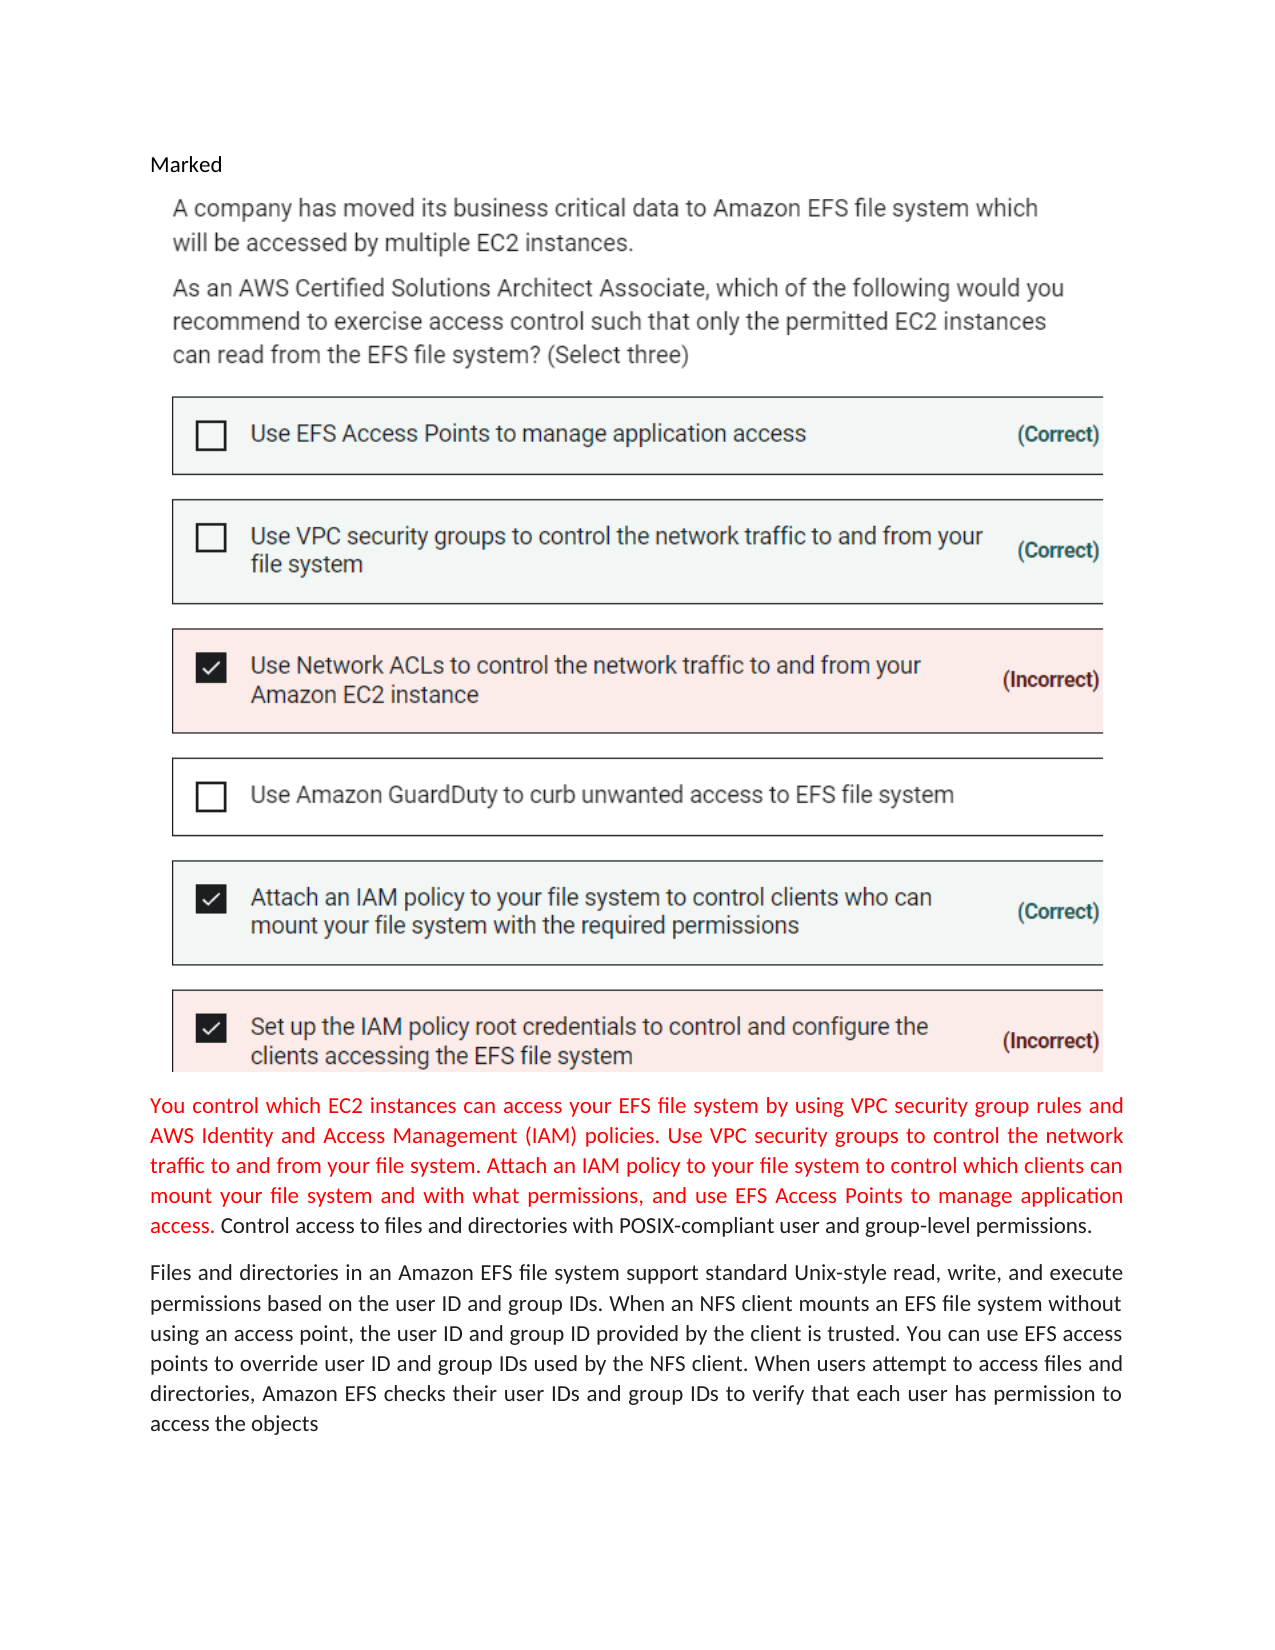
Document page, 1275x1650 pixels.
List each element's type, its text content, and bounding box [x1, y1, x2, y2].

text Marked [150, 150, 1125, 178]
text Files and directories in an Amazon EFS file system support standard Unix-style read, write, and execute permissions based on the user ID and group IDs. When an NFS client mounts an EFS file system without using an access point, the user ID and group ID provided by the client is trusted. You can use EFS access points to override user ID and group IDs used by the NFS client. When users attempt to access files and directories, Amazon EFS checks their user IDs and group IDs to verify that each user has permission to access the objects [150, 1258, 1125, 1437]
picture [171, 196, 1104, 1072]
text You control which EC2 instances can access your EFS file system by using VPC security group rules and AWS Identity and Access Management (IAM) policies. Use VPC security groups to control the network traffic to and from your file system. Attach an IAM policy to your file system to control which clients can mount your file system and with what permissions, and use EFS Access Points to manage application access. Control access to files and directories with POSIX-compliant user and group-level permissions. [150, 1091, 1125, 1239]
